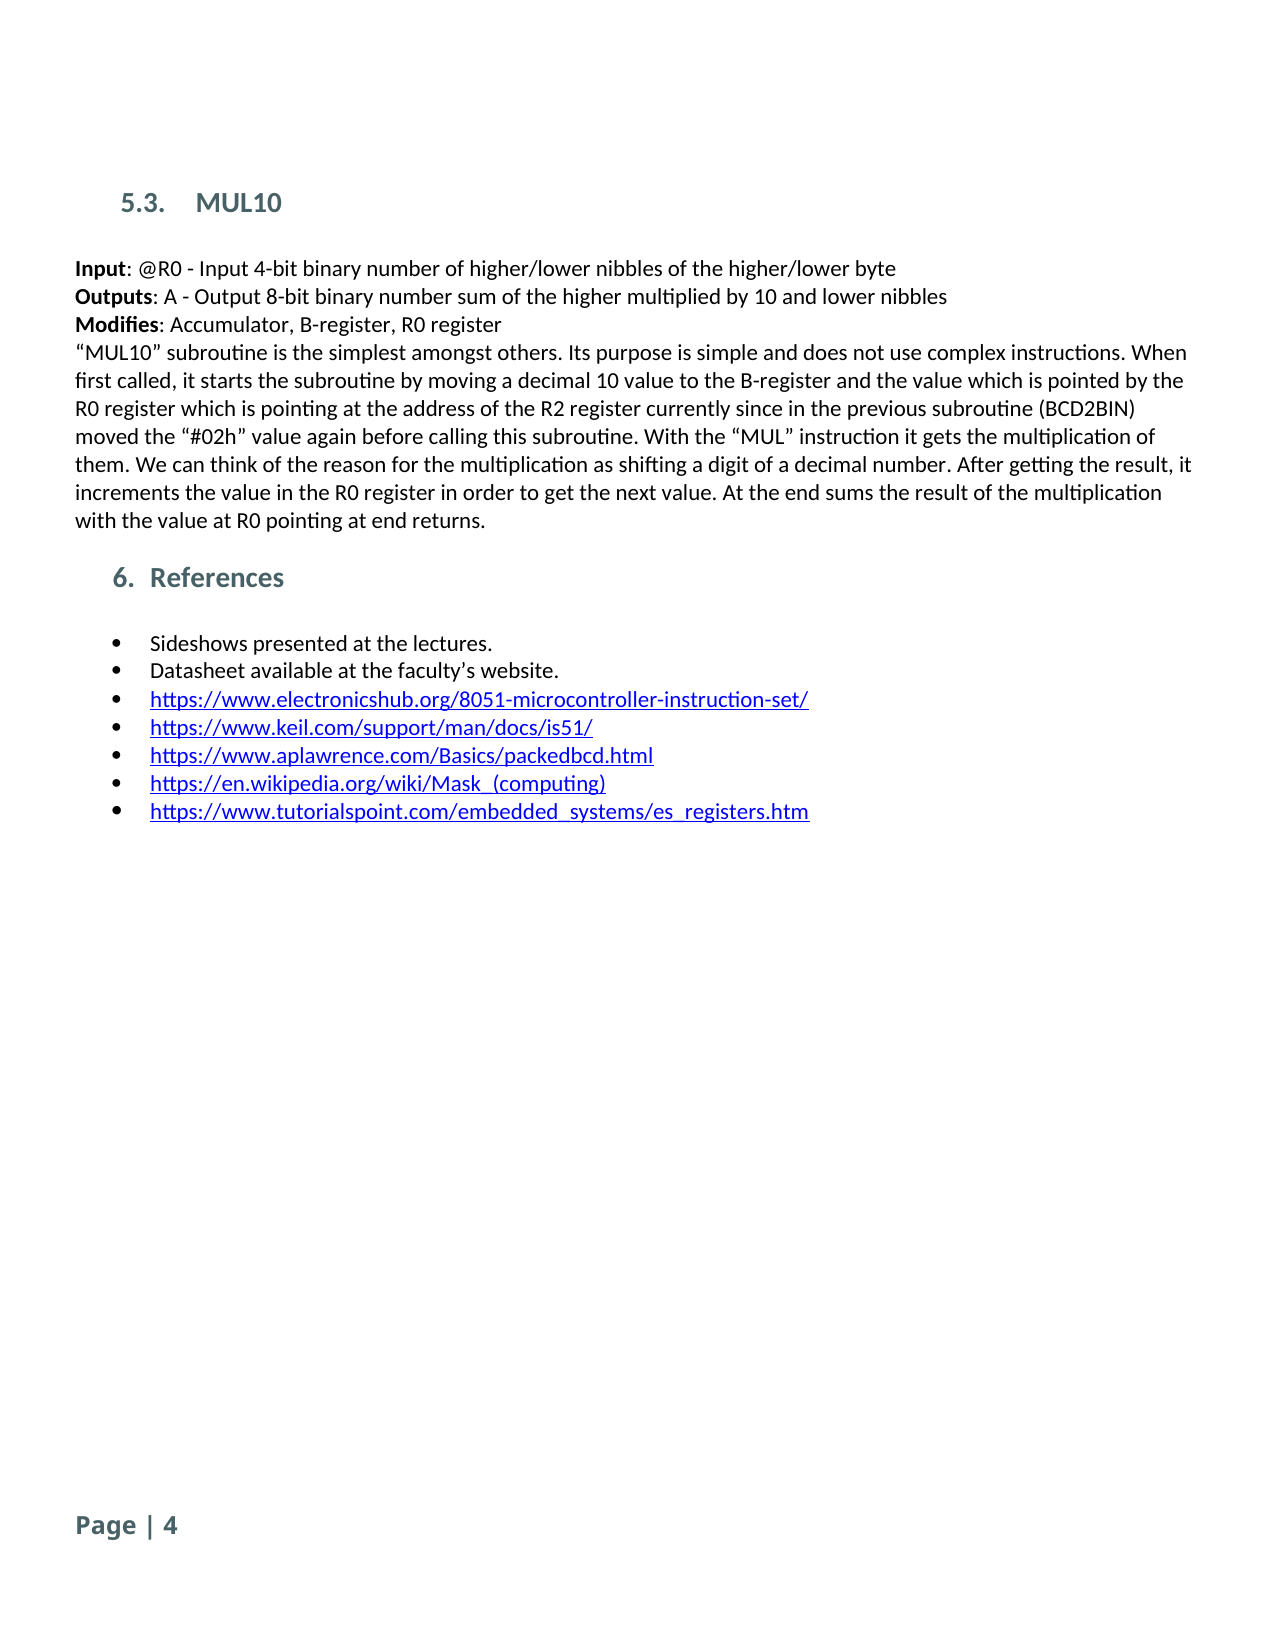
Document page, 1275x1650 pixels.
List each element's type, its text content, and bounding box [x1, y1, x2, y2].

list https://www.keil.com/support/man/docs/is51/ [112, 713, 1200, 741]
list Sideshows presented at the lectures. [112, 629, 1200, 657]
text Outputs: A - Output 8-bit binary number sum of the higher multiplied by 10 and lower nibbles [75, 282, 1200, 310]
text “MUL10” subroutine is the simplest amongst others. Its purpose is simple and does not use complex instructions. When first called, it starts the subroutine by moving a decimal 10 value to the B-register and the value which is pointed by the R0 register which is pointing at the address of the R2 register currently since in the previous subroutine (BCD2BIN) moved the “#02h” value again before calling this subroutine. With the “MUL” instruction it gets the multiplication of them. We can think of the reason for the multiplication as shifting a digit of a decimal number. After getting the result, it increments the value in the R0 register in order to get the next value. At the end sums the result of the multiplication with the value at R0 pointing at end returns. [75, 338, 1200, 534]
list Datasheet available at the faculty’s website. [112, 657, 1200, 685]
subtitle MUL10 [120, 184, 1200, 220]
list https://www.electronicshub.org/8051-microcontroller-instruction-set/ [112, 685, 1200, 713]
text Modifies: Accumulator, B-register, R0 register [75, 310, 1200, 338]
list https://www.tutorialspoint.com/embedded_systems/es_registers.htm [112, 797, 1200, 825]
list https://www.aplawrence.com/Basics/packedbcd.html [112, 741, 1200, 769]
text Input: @R0 - Input 4-bit binary number of higher/lower nibbles of the higher/lower byte [75, 254, 1200, 282]
list https://en.wikipedia.org/wiki/Mask_(computing) [112, 769, 1200, 797]
subtitle References [112, 559, 1200, 594]
